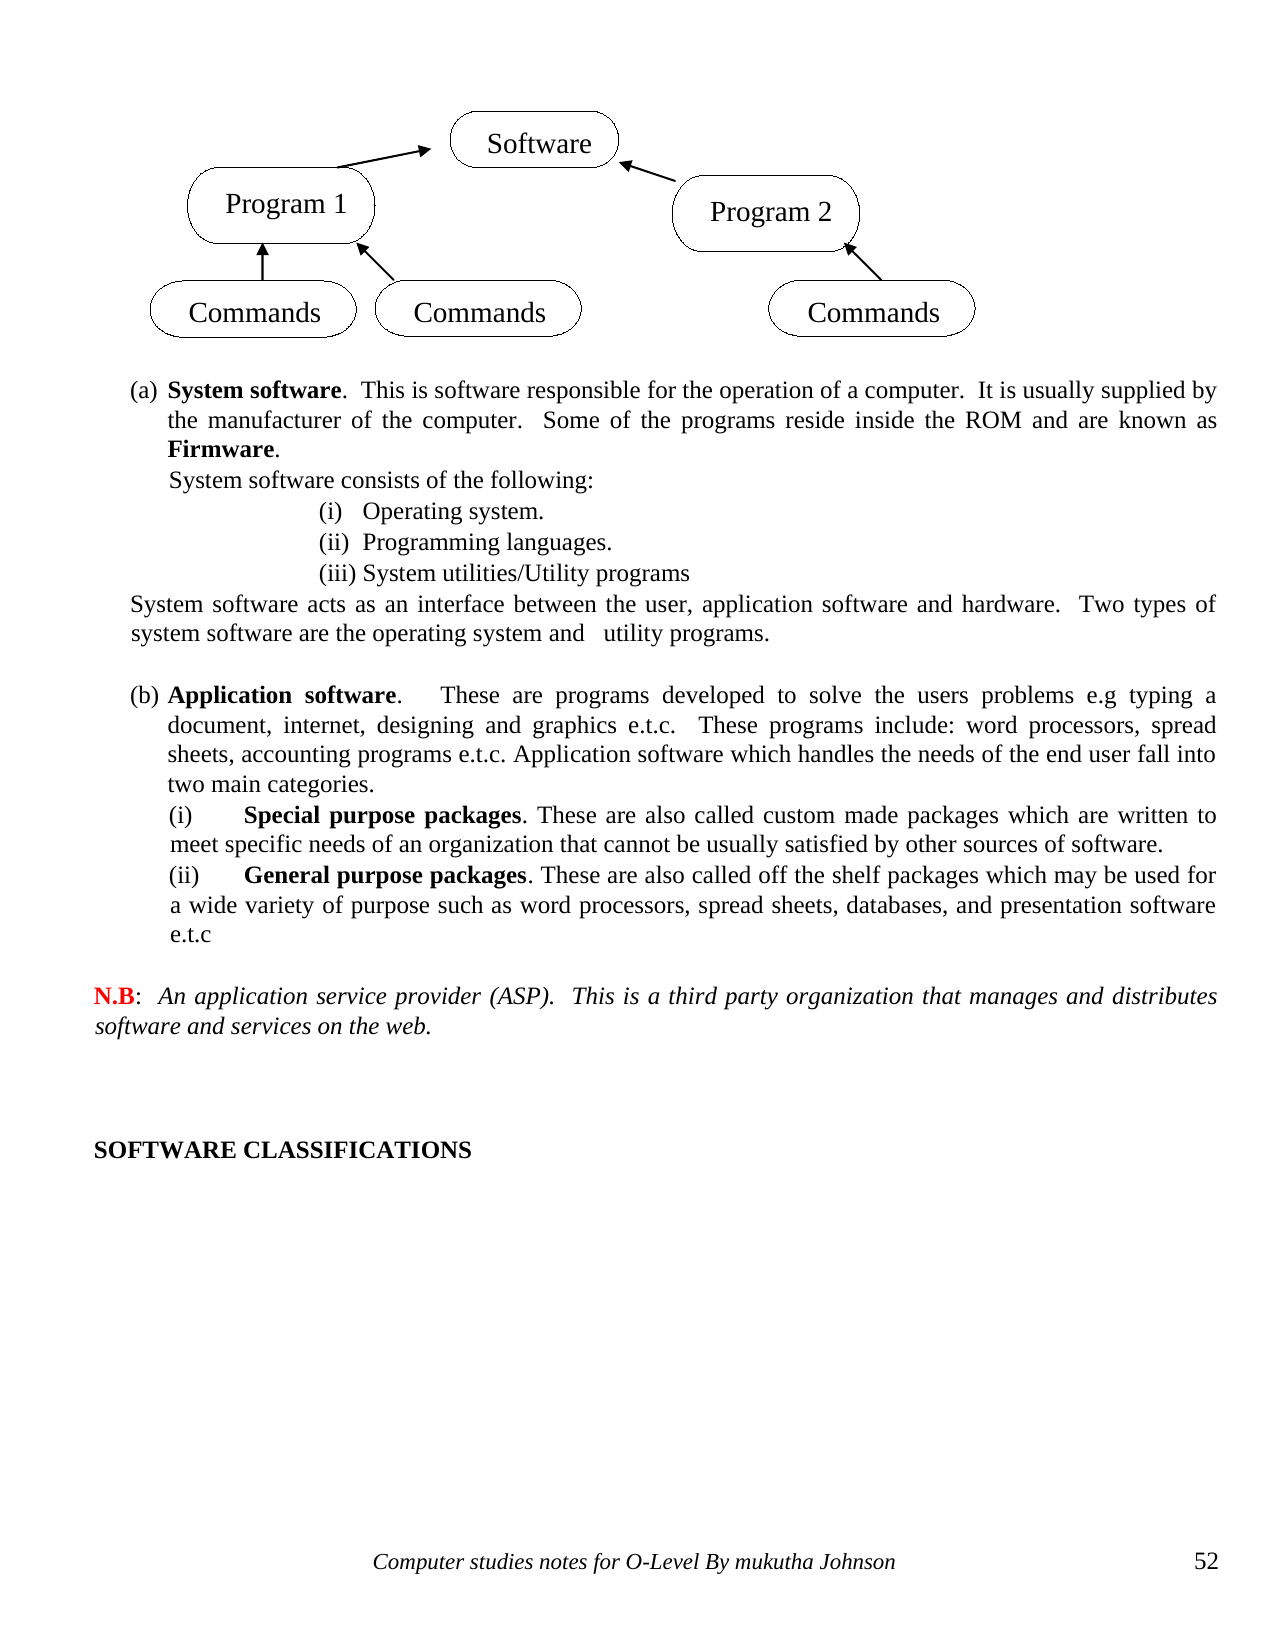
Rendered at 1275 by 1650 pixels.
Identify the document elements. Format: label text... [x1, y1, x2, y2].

text System software acts as an interface between the user, application software and hardware. Two types of system software are the operating system and utility programs. [130, 589, 1218, 647]
list General purpose packages. These are also called off the shelf packages which may be used for a wide variety of purpose such as word processors, spread sheets, databases, and presentation software e.t.c [169, 860, 1218, 948]
list Operating system. [319, 496, 1218, 525]
list System utilities/Utility programs [319, 558, 1218, 587]
text System software consists of the following: [169, 465, 1218, 494]
list System software. This is software responsible for the operation of a computer. It is usually supplied by the manufacturer of the computer. Some of the programs reside inside the ROM and are known as Firmware. [130, 375, 1218, 463]
list Special purpose packages. These are also called custom made packages which are written to meet specific needs of an organization that cannot be usually satisfied by other sources of software. [169, 800, 1218, 858]
text N.B: An application service provider (ASP). This is a third party organization that manages and distributes software and services on the web. [94, 981, 1219, 1039]
list Programming languages. [319, 527, 1218, 556]
subtitle SOFTWARE CLASSIFICATIONS [94, 1135, 1219, 1164]
list Application software. These are programs developed to solve the users problems e.g typing a document, internet, designing and graphics e.t.c. These programs include: word processors, spread sheets, accounting programs e.t.c. Application software which handles the needs of the end user fall into two main categories. [130, 680, 1218, 798]
